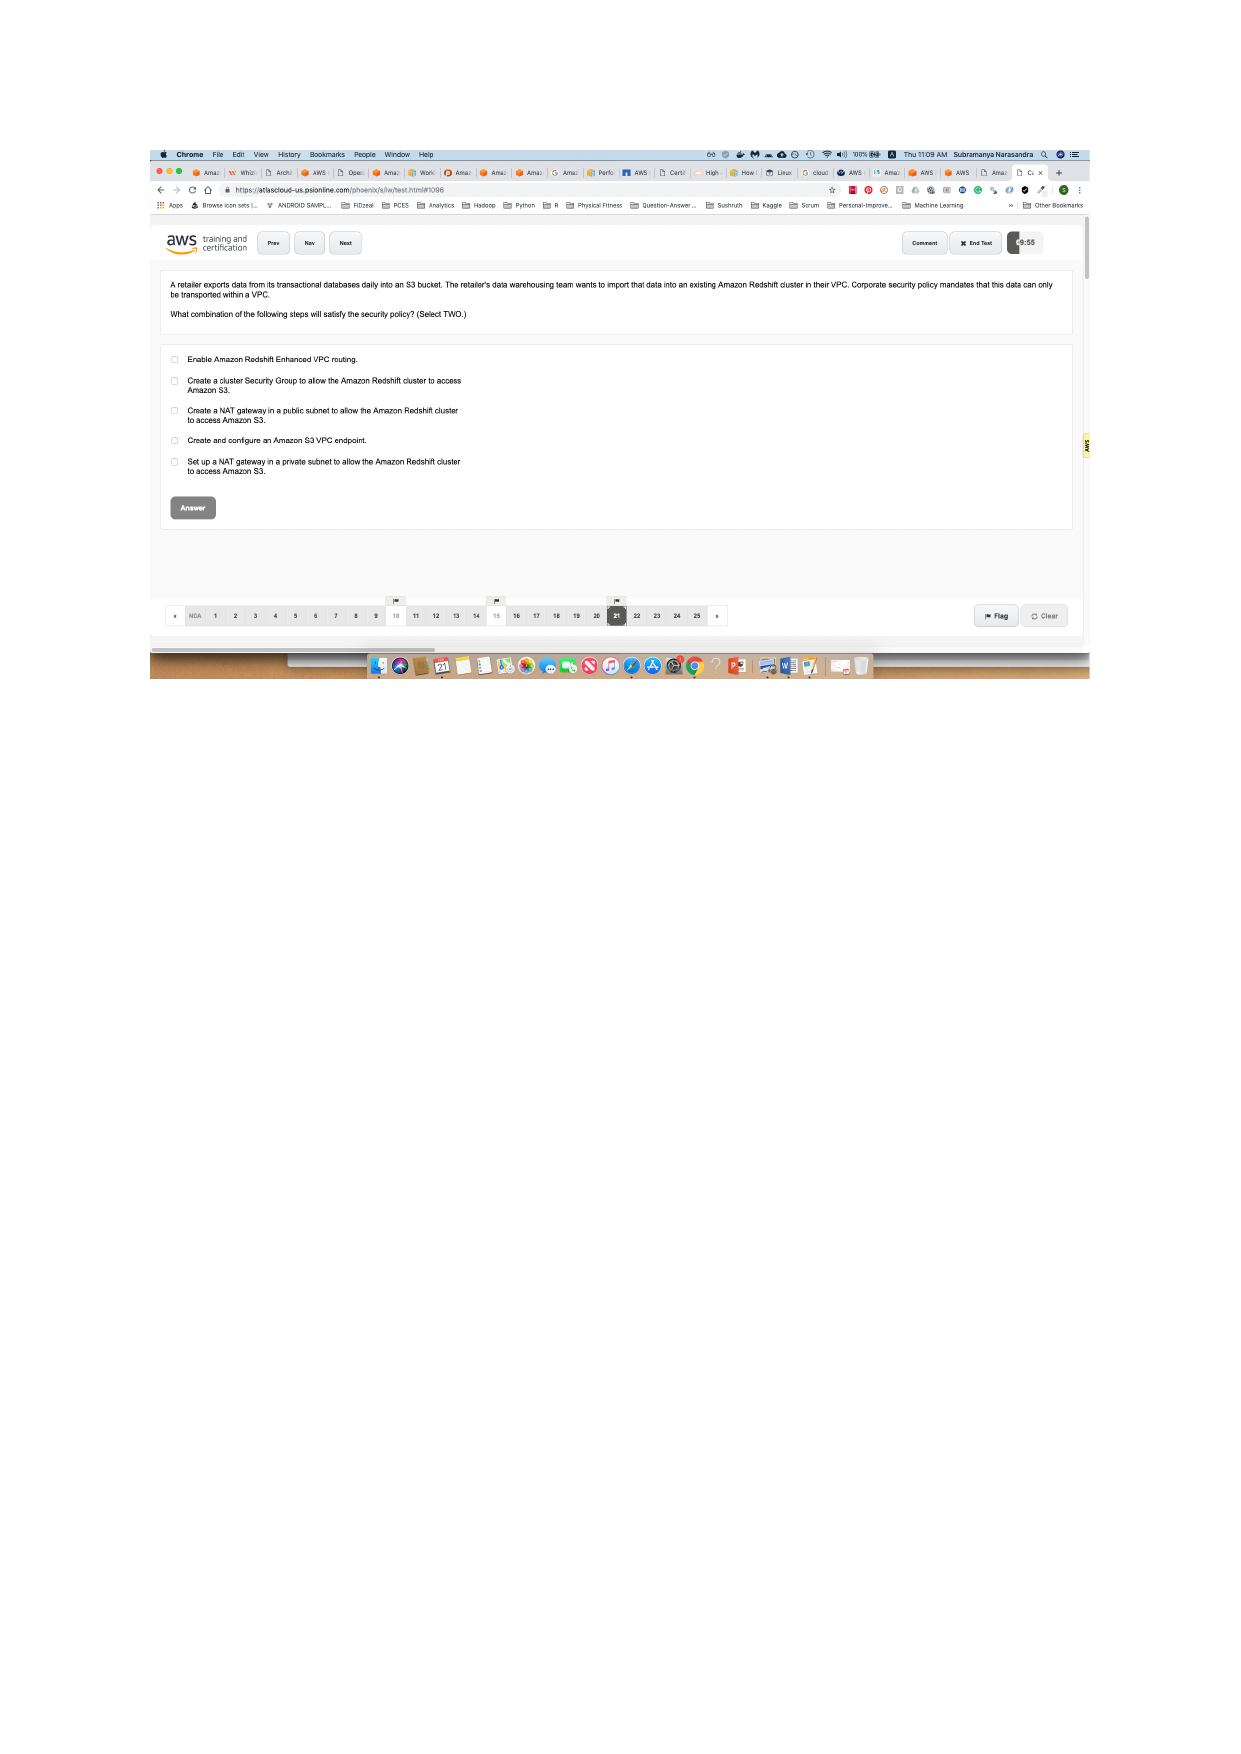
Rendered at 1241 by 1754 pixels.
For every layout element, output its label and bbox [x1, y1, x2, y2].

picture [150, 150, 1090, 679]
